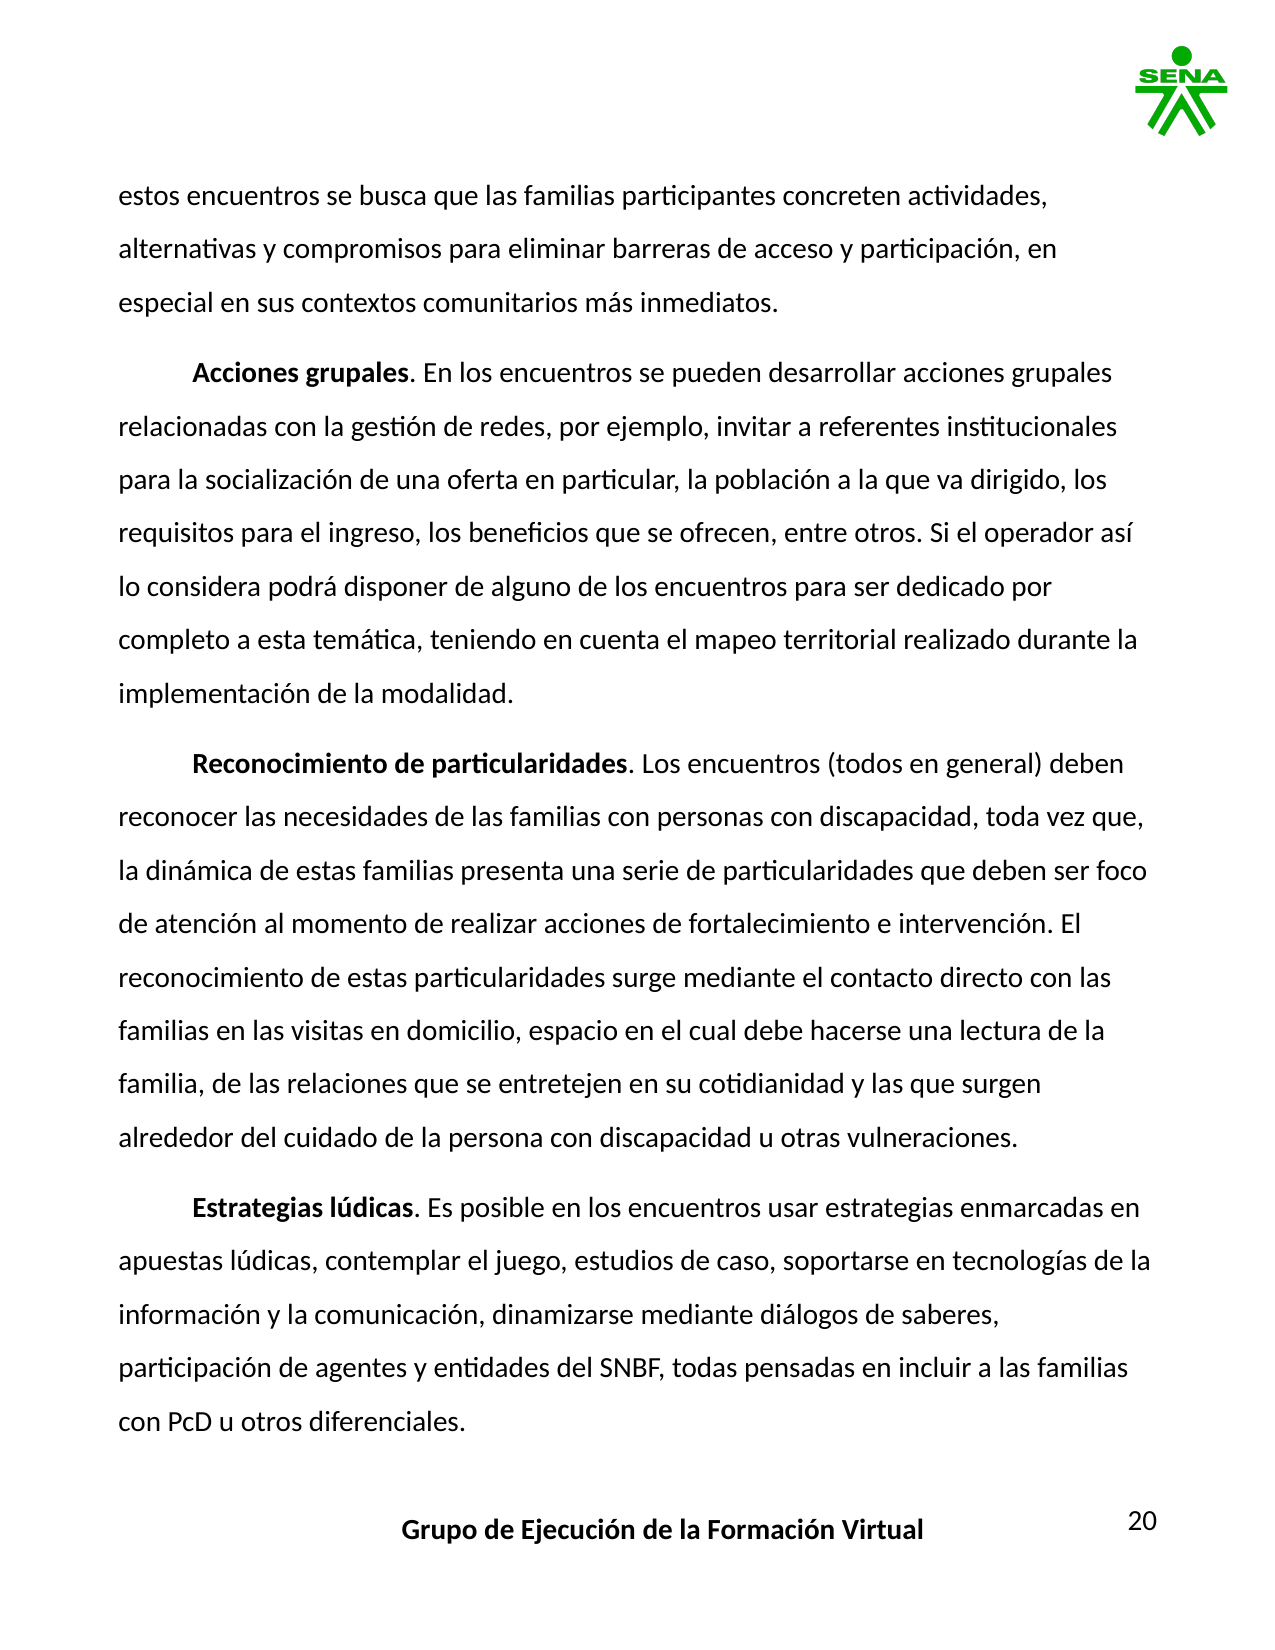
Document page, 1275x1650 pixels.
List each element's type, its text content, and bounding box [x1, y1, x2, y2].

text Acciones grupales. En los encuentros se pueden desarrollar acciones grupales relacionadas con la gestión de redes, por ejemplo, invitar a referentes institucionales para la socialización de una oferta en particular, la población a la que va dirigido, los requisitos para el ingreso, los beneficios que se ofrecen, entre otros. Si el operador así lo considera podrá disponer de alguno de los encuentros para ser dedicado por completo a esta temática, teniendo en cuenta el mapeo territorial realizado durante la implementación de la modalidad. [118, 354, 1157, 710]
text Estrategias lúdicas. Es posible en los encuentros usar estrategias enmarcadas en apuestas lúdicas, contemplar el juego, estudios de caso, soportarse en tecnologías de la información y la comunicación, dinamizarse mediante diálogos de saberes, participación de agentes y entidades del SNBF, todas pensadas en incluir a las familias con PcD u otros diferenciales. [118, 1189, 1157, 1438]
picture [1135, 46, 1228, 136]
text Reconocimiento de particularidades. Los encuentros (todos en general) deben reconocer las necesidades de las familias con personas con discapacidad, toda vez que, la dinámica de estas familias presenta una serie de particularidades que deben ser foco de atención al momento de realizar acciones de fortalecimiento e intervención. El reconocimiento de estas particularidades surge mediante el contacto directo con las familias en las visitas en domicilio, espacio en el cual debe hacerse una lectura de la familia, de las relaciones que se entretejen en su cotidianidad y las que surgen alrededor del cuidado de la persona con discapacidad u otras vulneraciones. [118, 745, 1157, 1154]
